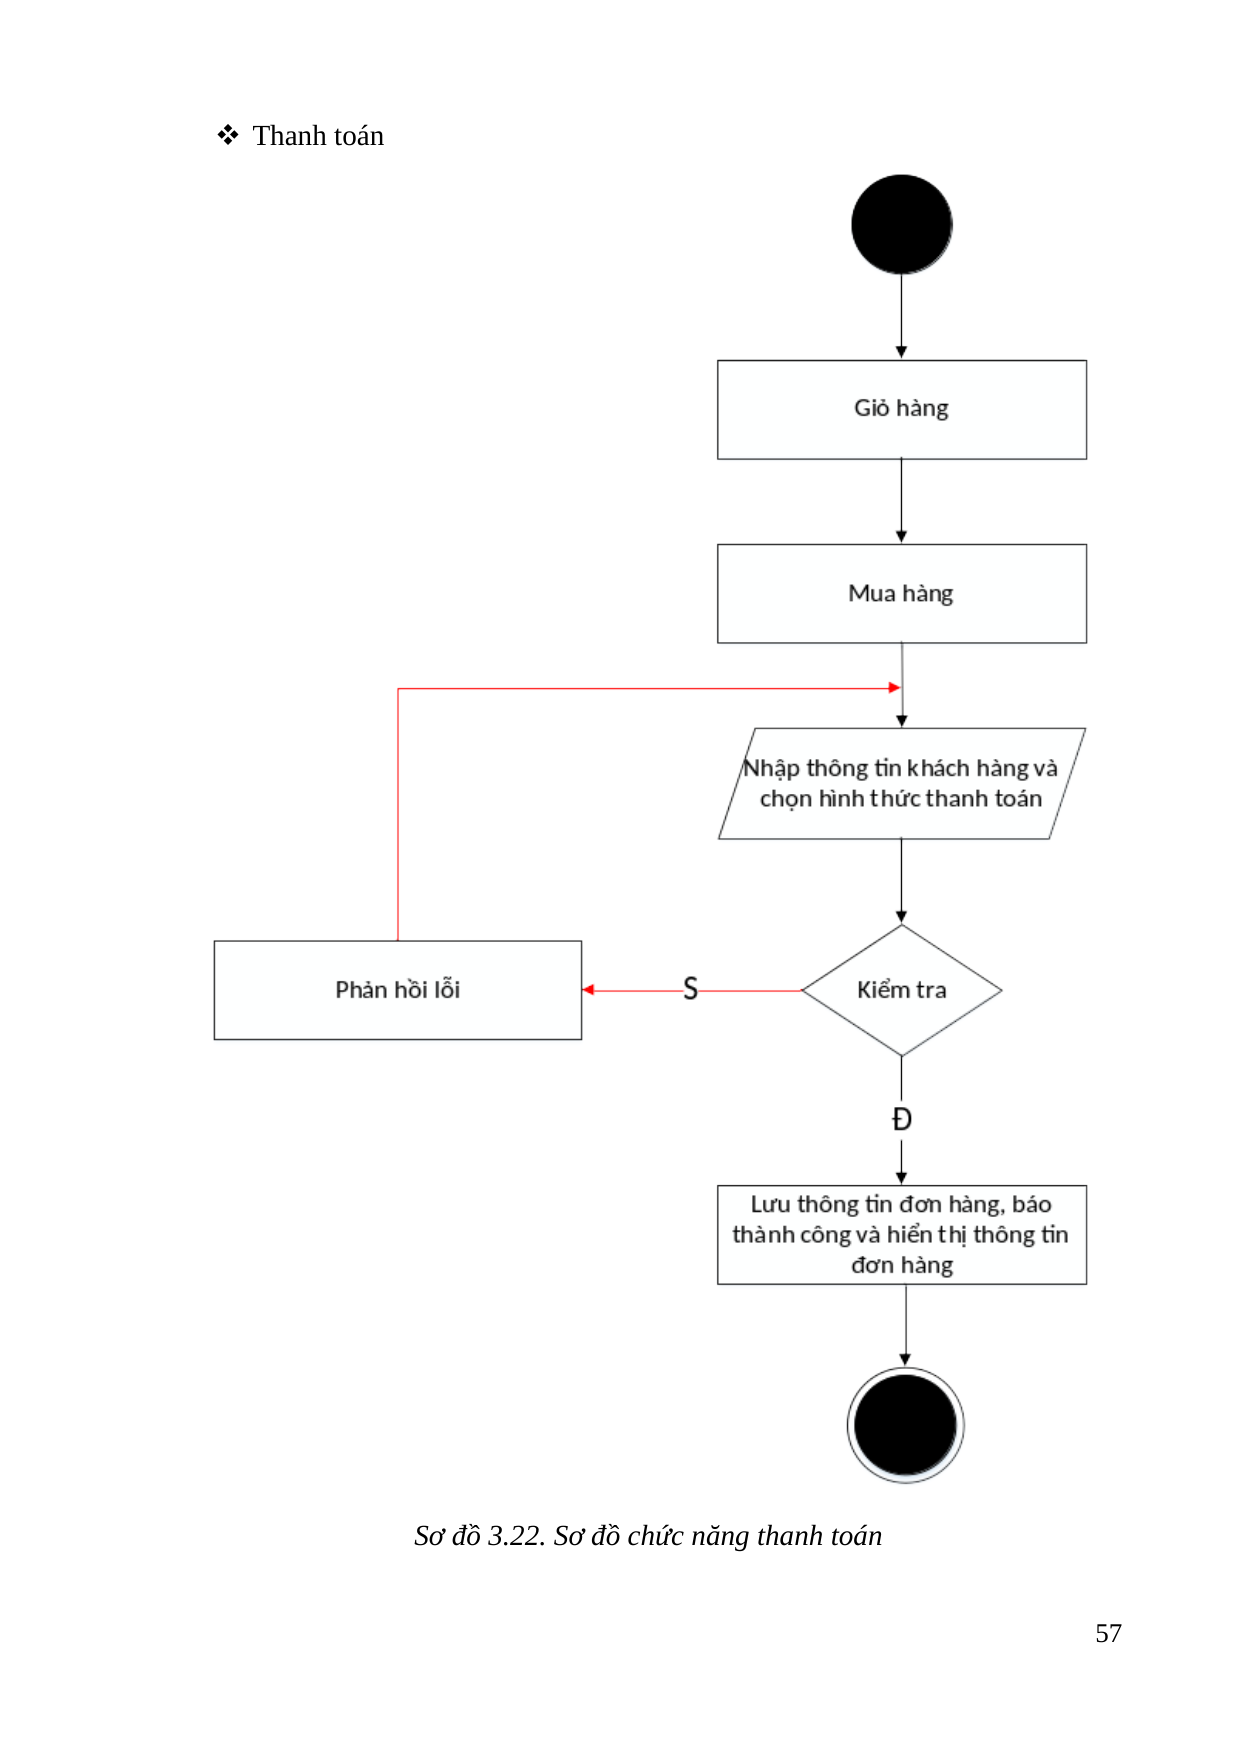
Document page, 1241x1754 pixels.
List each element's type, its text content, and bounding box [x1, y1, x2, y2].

list Thanh toán [215, 118, 1122, 152]
subtitle Sơ đồ 3.22. Sơ đồ chức năng thanh toán [177, 1518, 1122, 1552]
